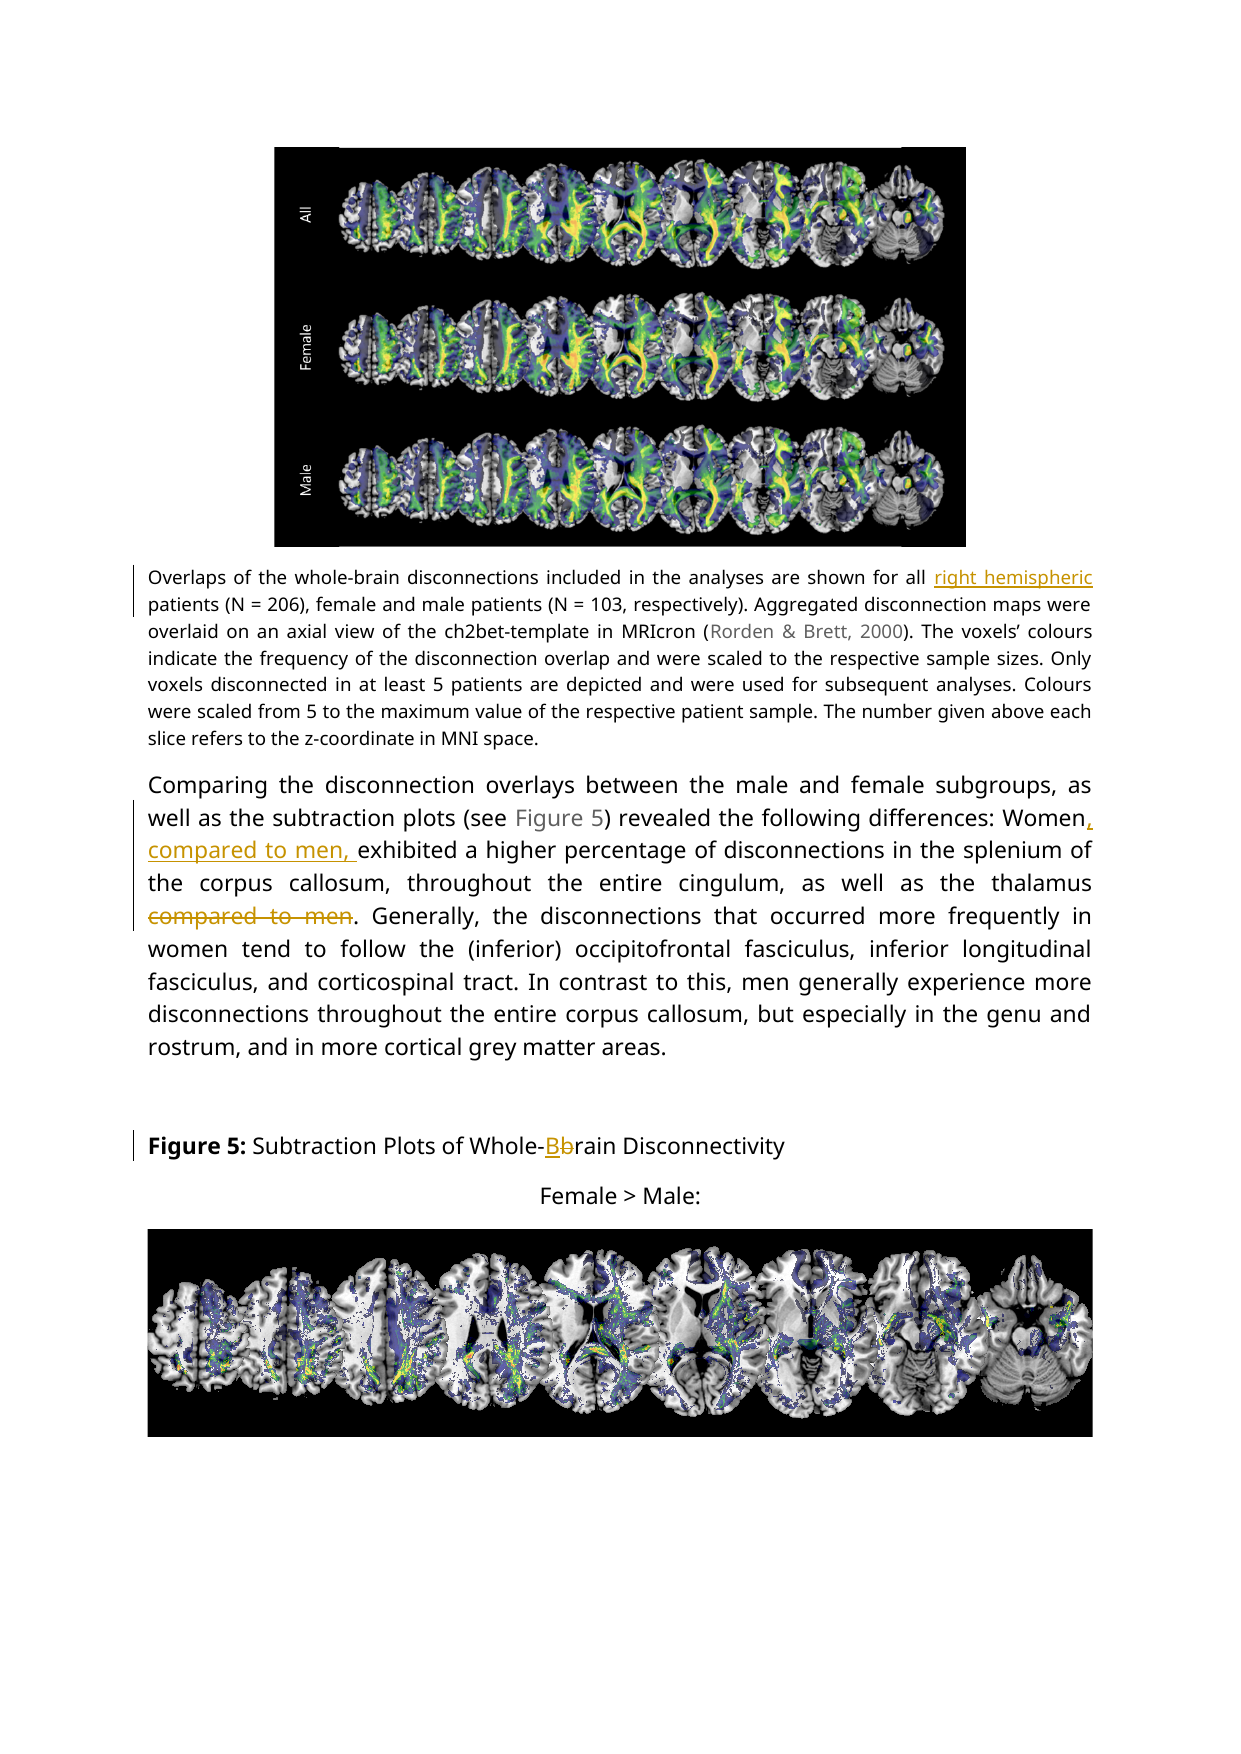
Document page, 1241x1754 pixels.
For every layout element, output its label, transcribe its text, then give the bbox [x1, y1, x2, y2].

text Overlaps of the whole-brain disconnections included in the analyses are shown for all patients (N = 206), female and male patients (N = 103, respectively). Aggregated disconnection maps were overlaid on an axial view of the ch2bet-template in MRIcron (Rorden & Brett, 2000). The voxels’ colours indicate the frequency of the disconnection overlap and were scaled to the respective sample sizes. Only voxels disconnected in at least 5 patients are depicted and were used for subsequent analyses. Colours were scaled from 5 to the maximum value of the respective patient sample. The number given above each slice refers to the z-coordinate in MNI space. [148, 564, 1093, 751]
text Female > Male: [148, 1179, 1093, 1211]
picture [147, 1229, 1093, 1437]
text Comparing the disconnection overlays between the male and female subgroups, as well as the subtraction plots (see Figure 5) revealed the following differences: Women exhibited a higher percentage of disconnections in the splenium of the corpus callosum, throughout the entire cingulum, as well as the thalamus. Generally, the disconnections that occurred more frequently in women tend to follow the (inferior) occipitofrontal fasciculus, inferior longitudinal fasciculus, and corticospinal tract. In contrast to this, men generally experience more disconnections throughout the entire corpus callosum, but especially in the genu and rostrum, and in more cortical grey matter areas. [148, 769, 1093, 1062]
picture [274, 147, 966, 547]
text Figure 5: Subtraction Plots of Whole-rain Disconnectivity [148, 1130, 1093, 1161]
